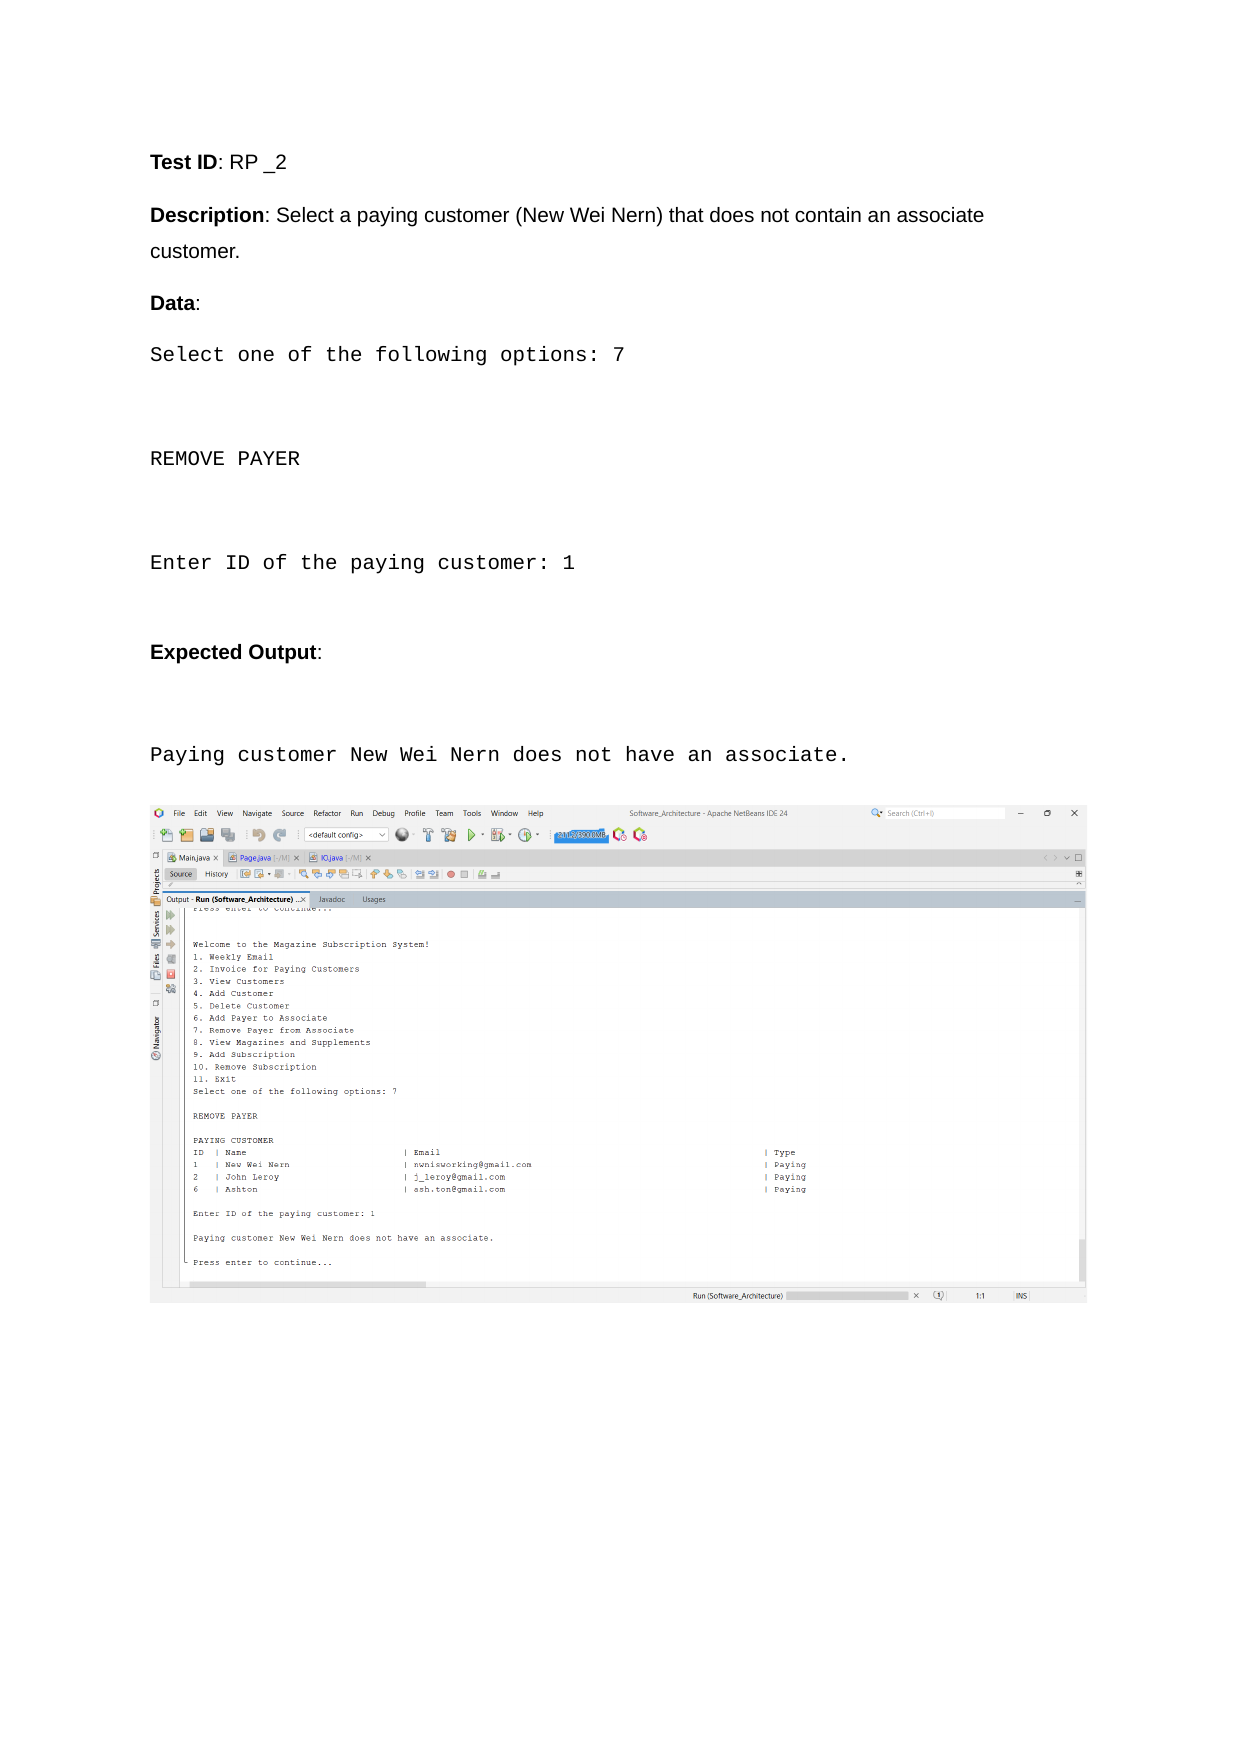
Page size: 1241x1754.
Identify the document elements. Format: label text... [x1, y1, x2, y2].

text Enter ID of the paying customer: 1 [150, 552, 1028, 576]
text Description: Select a paying customer (New Wei Nern) that does not contain an associate customer. [150, 203, 1028, 262]
text Test ID: RP _2 [150, 150, 1028, 174]
text Expected Output: [150, 604, 1028, 664]
text Select one of the following options: 7 [150, 344, 1028, 367]
text Paying customer New Wei Nern does not have an associate. [150, 744, 1028, 768]
text Data: [150, 291, 1028, 315]
picture [149, 805, 1088, 1303]
text REMOVE PAYER [150, 448, 1028, 472]
